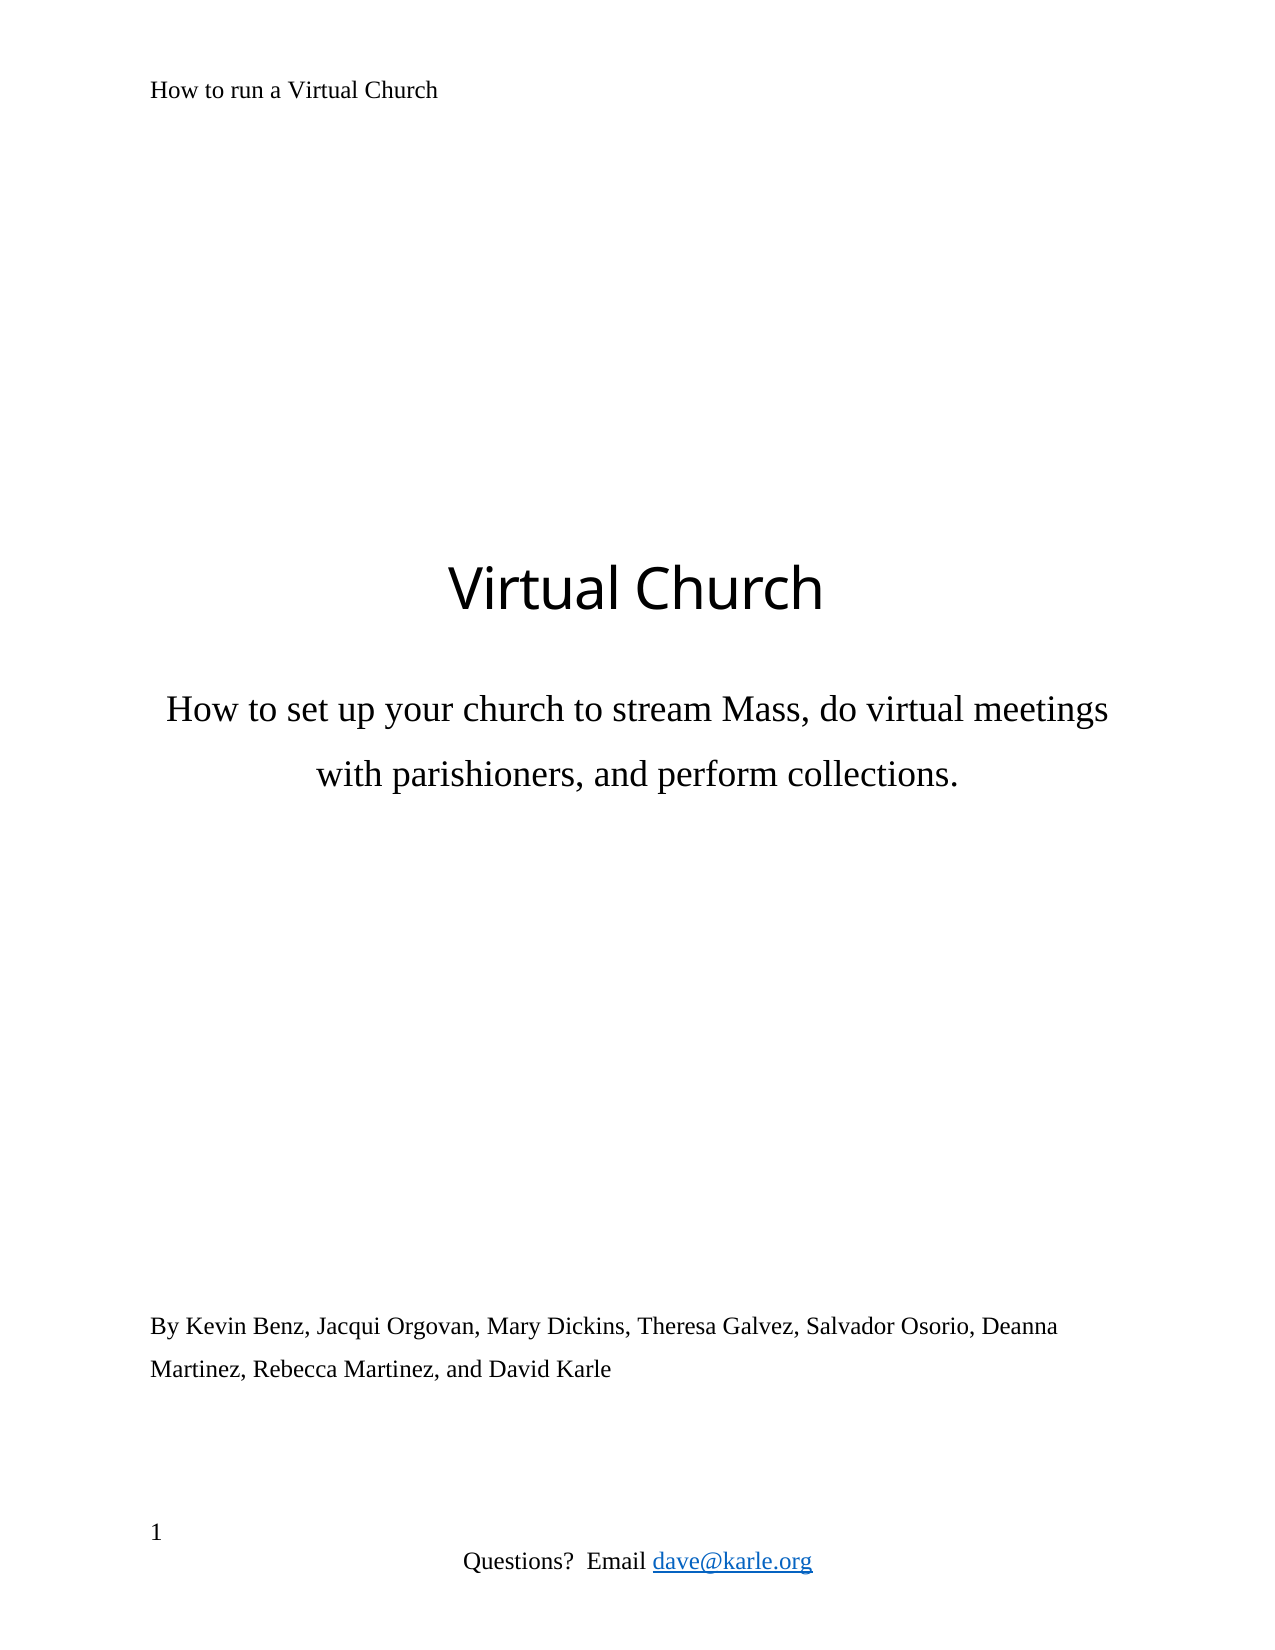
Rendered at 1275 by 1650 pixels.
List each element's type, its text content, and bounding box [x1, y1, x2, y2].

text By Kevin Benz, Jacqui Orgovan, Mary Dickins, Theresa Galvez, Salvador Osorio, Deanna Martinez, Rebecca Martinez, and David Karle [150, 1311, 1125, 1383]
title Virtual Church [150, 547, 1125, 627]
text How to set up your church to stream Mass, do virtual meetings with parishioners, and perform collections. [150, 687, 1125, 794]
